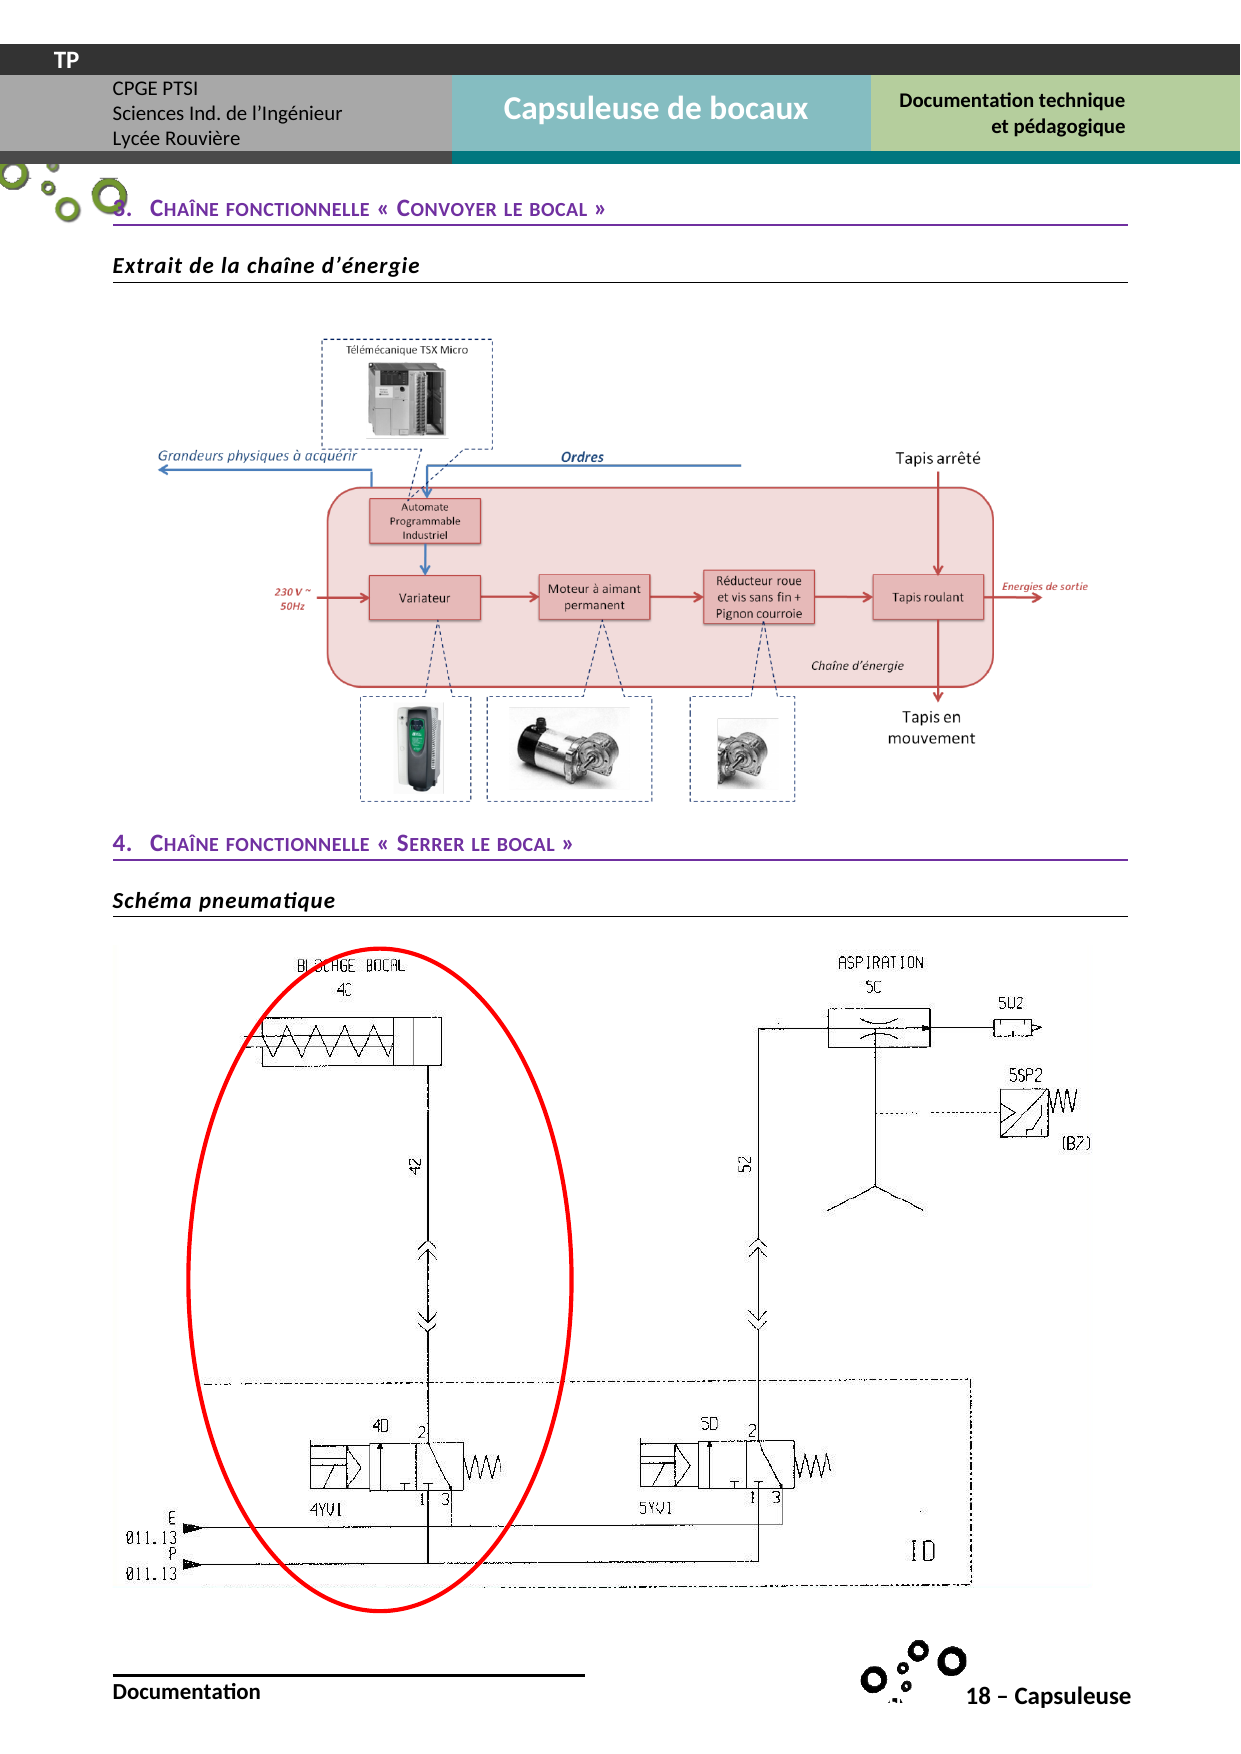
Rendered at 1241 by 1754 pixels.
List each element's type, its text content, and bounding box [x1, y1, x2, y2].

picture [191, 951, 569, 1588]
subtitle Chaîne fonctionnelle « Serrer le bocal » [112, 827, 1128, 861]
picture [0, 164, 128, 224]
picture [112, 945, 1093, 1588]
picture [860, 1640, 967, 1703]
subtitle Chaîne fonctionnelle « Convoyer le bocal » [112, 192, 1128, 226]
picture [144, 338, 1096, 802]
subtitle Schéma pneumatique [112, 886, 1128, 917]
subtitle Extrait de la chaîne d’énergie [112, 251, 1128, 283]
